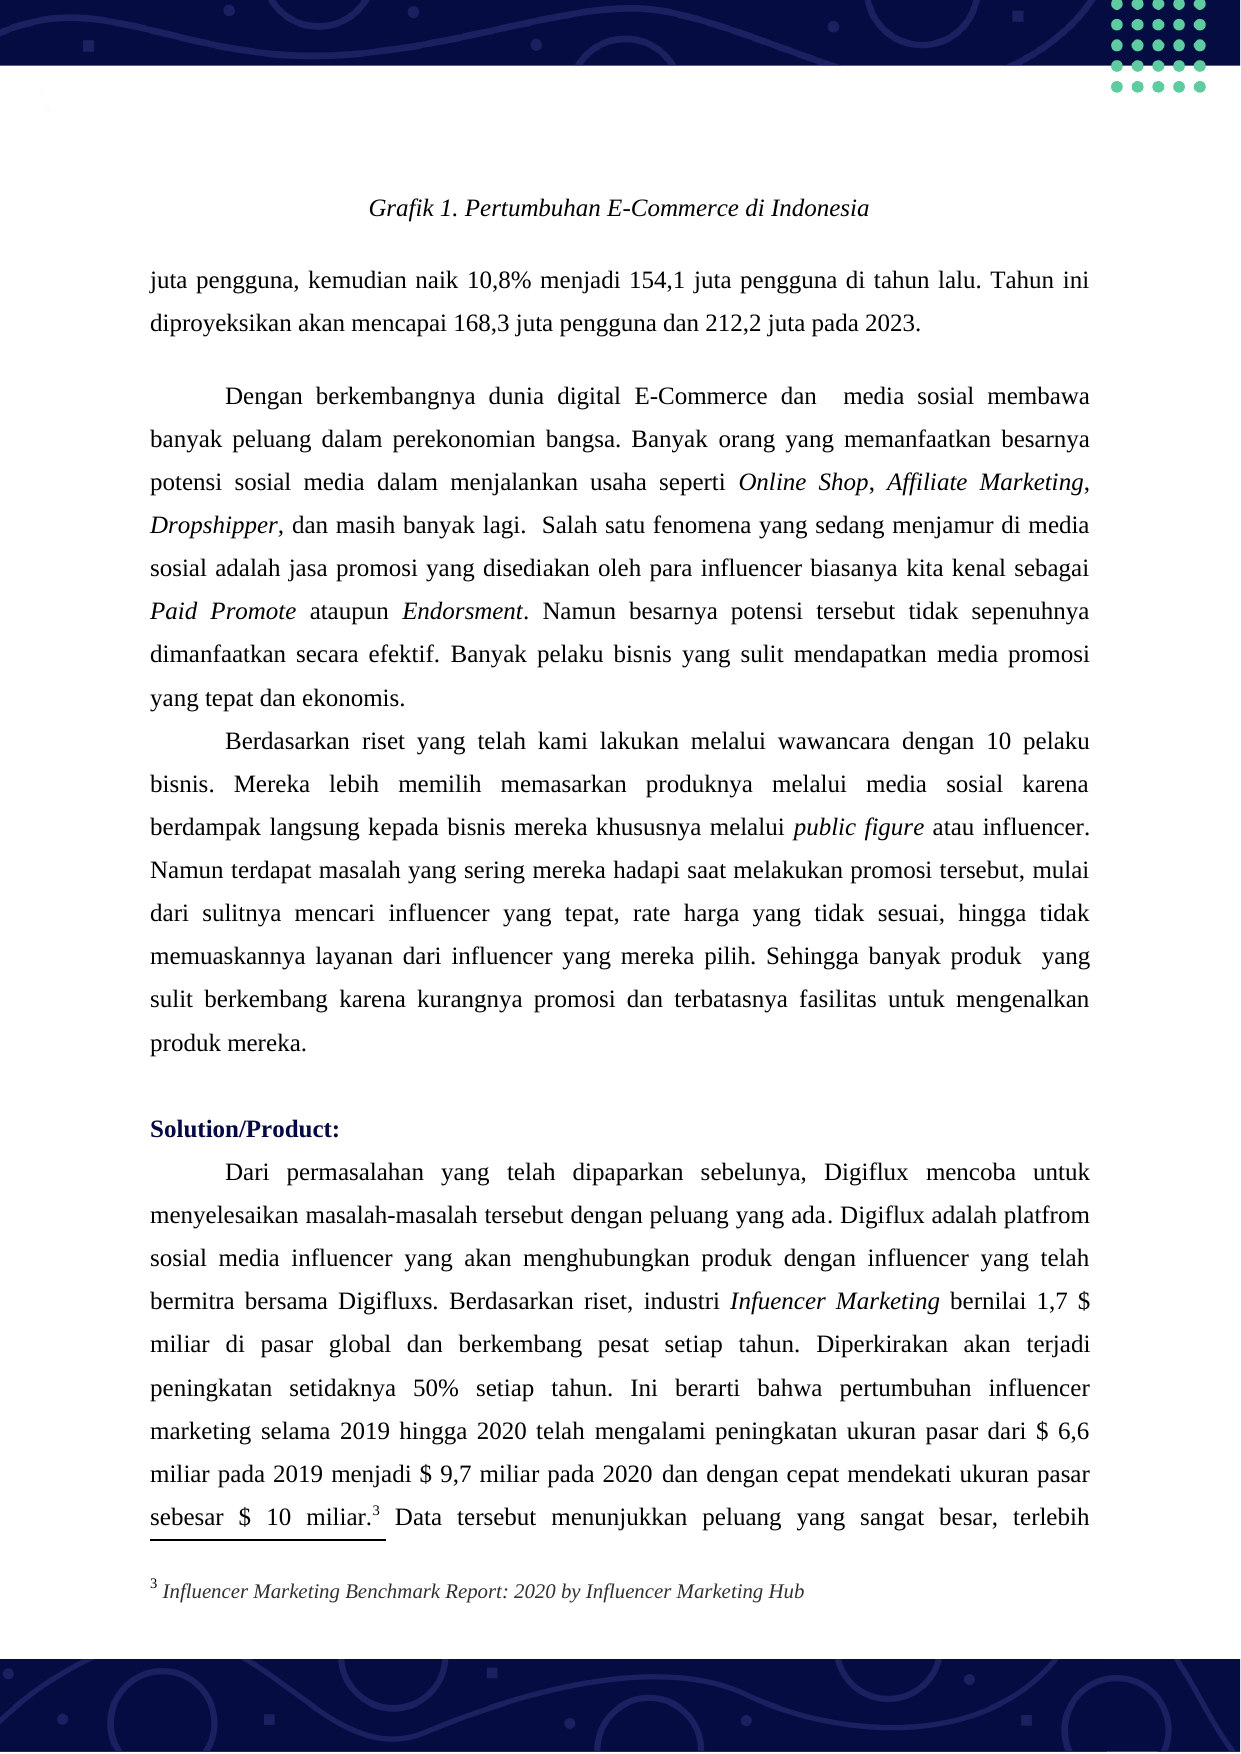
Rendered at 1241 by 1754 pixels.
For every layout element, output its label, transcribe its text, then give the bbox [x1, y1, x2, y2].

text Solution/Product: [150, 1114, 1090, 1143]
text Dengan berkembangnya dunia digital E-Commerce dan media sosial membawa banyak peluang dalam perekonomian bangsa. Banyak orang yang memanfaatkan besarnya potensi sosial media dalam menjalankan usaha seperti Online Shop, Affiliate Marketing, Dropshipper, dan masih banyak lagi. Salah satu fenomena yang sedang menjamur di media sosial adalah jasa promosi yang disediakan oleh para influencer biasanya kita kenal sebagai Paid Promote ataupun Endorsment. Namun besarnya potensi tersebut tidak sepenuhnya dimanfaatkan secara efektif. Banyak pelaku bisnis yang sulit mendapatkan media promosi yang tepat dan ekonomis. [150, 381, 1090, 711]
picture [0, 0, 1241, 111]
text Berdasarkan riset yang telah kami lakukan melalui wawancara dengan 10 pelaku bisnis. Mereka lebih memilih memasarkan produknya melalui media sosial karena berdampak langsung kepada bisnis mereka khususnya melalui public figure atau influencer. Namun terdapat masalah yang sering mereka hadapi saat melakukan promosi tersebut, mulai dari sulitnya mencari influencer yang tepat, rate harga yang tidak sesuai, hingga tidak memuaskannya layanan dari influencer yang mereka pilih. Sehingga banyak produk yang sulit berkembang karena kurangnya promosi dan terbatasnya fasilitas untuk mengenalkan produk mereka. [150, 726, 1090, 1056]
picture [0, 1659, 1241, 1752]
text Grafik 1. Pertumbuhan E-Commerce di Indonesia [150, 193, 1090, 222]
text juta pengguna, kemudian naik 10,8% menjadi 154,1 juta pengguna di tahun lalu. Tahun ini diproyeksikan akan mencapai 168,3 juta pengguna dan 212,2 juta pada 2023. [150, 265, 1090, 337]
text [150, 1157, 1090, 1531]
